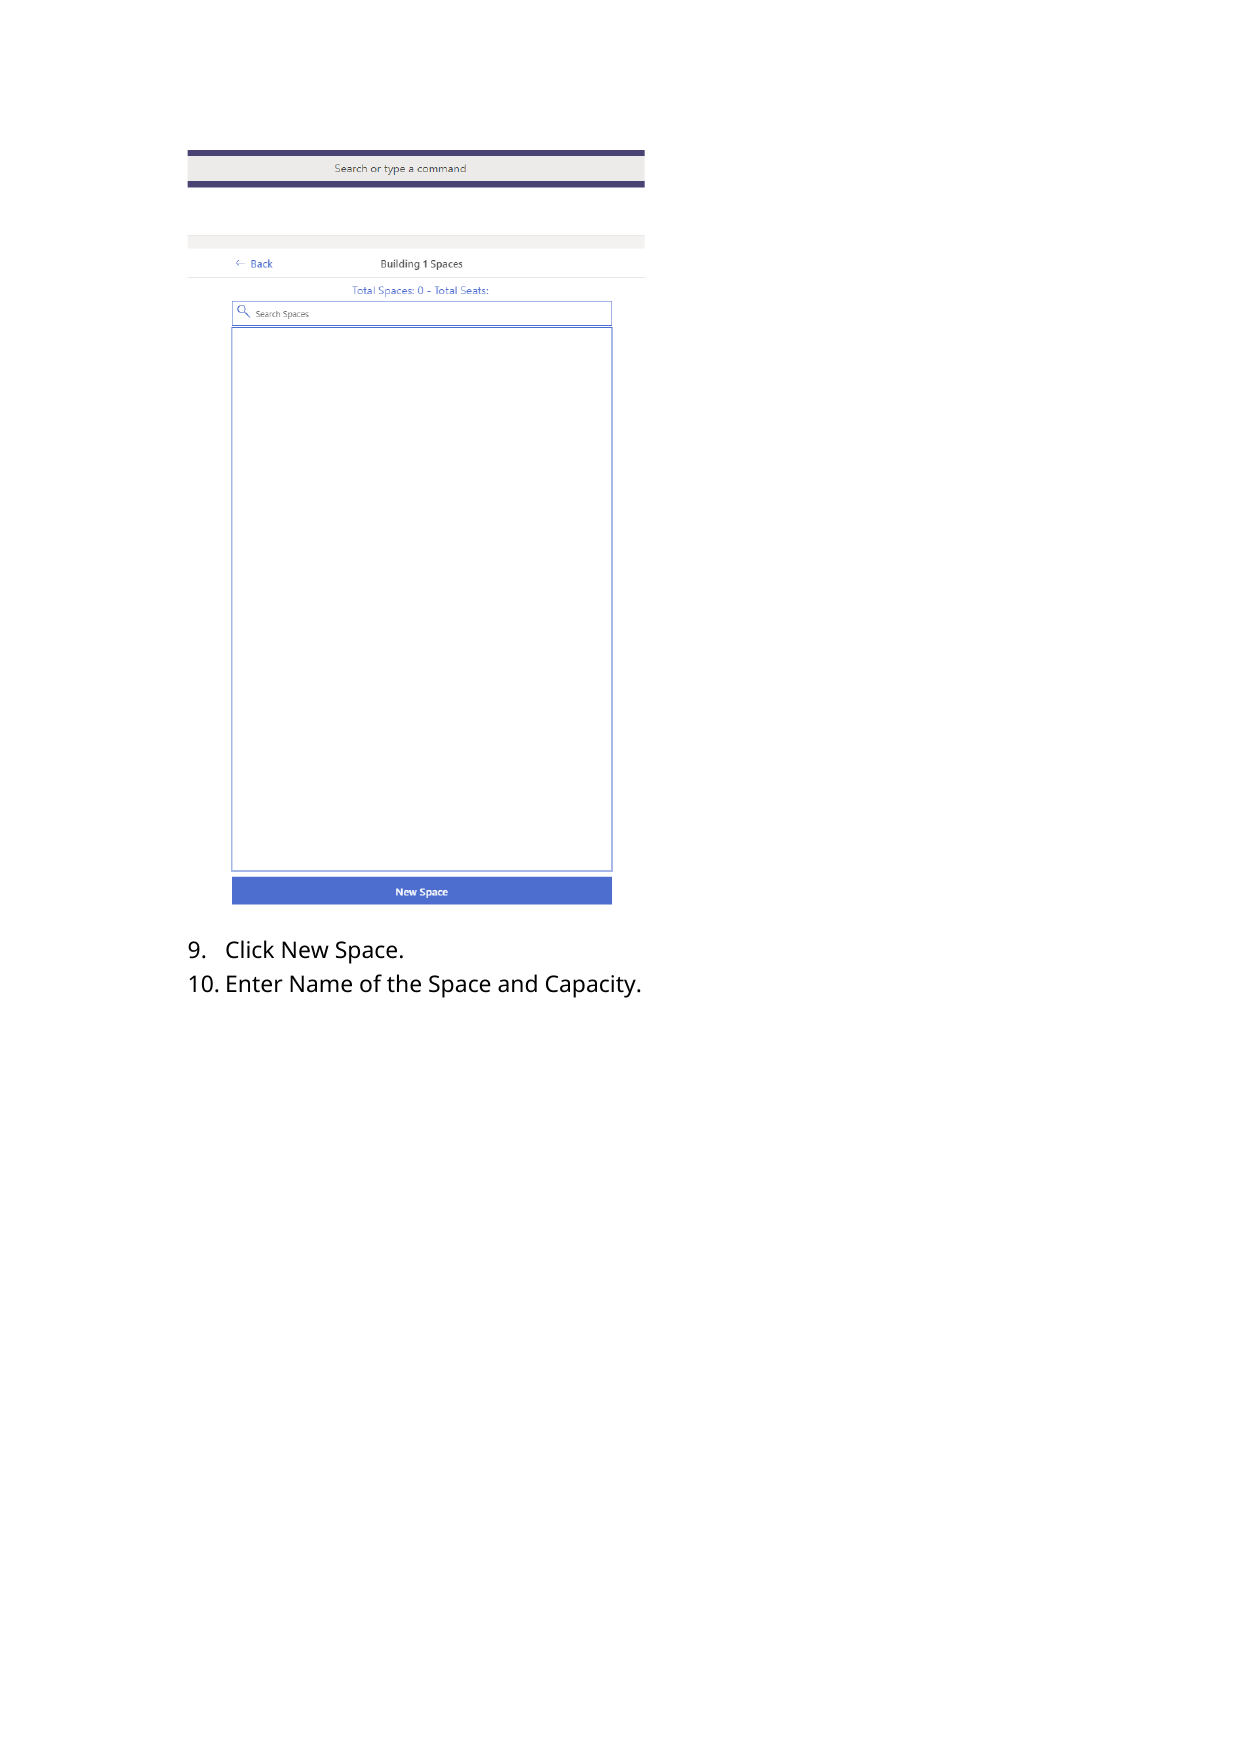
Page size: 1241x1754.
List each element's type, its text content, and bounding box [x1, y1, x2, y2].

picture [187, 150, 645, 915]
list Enter Name of the Space and Capacity. [187, 967, 1090, 999]
list Click New Space. [187, 934, 1090, 965]
